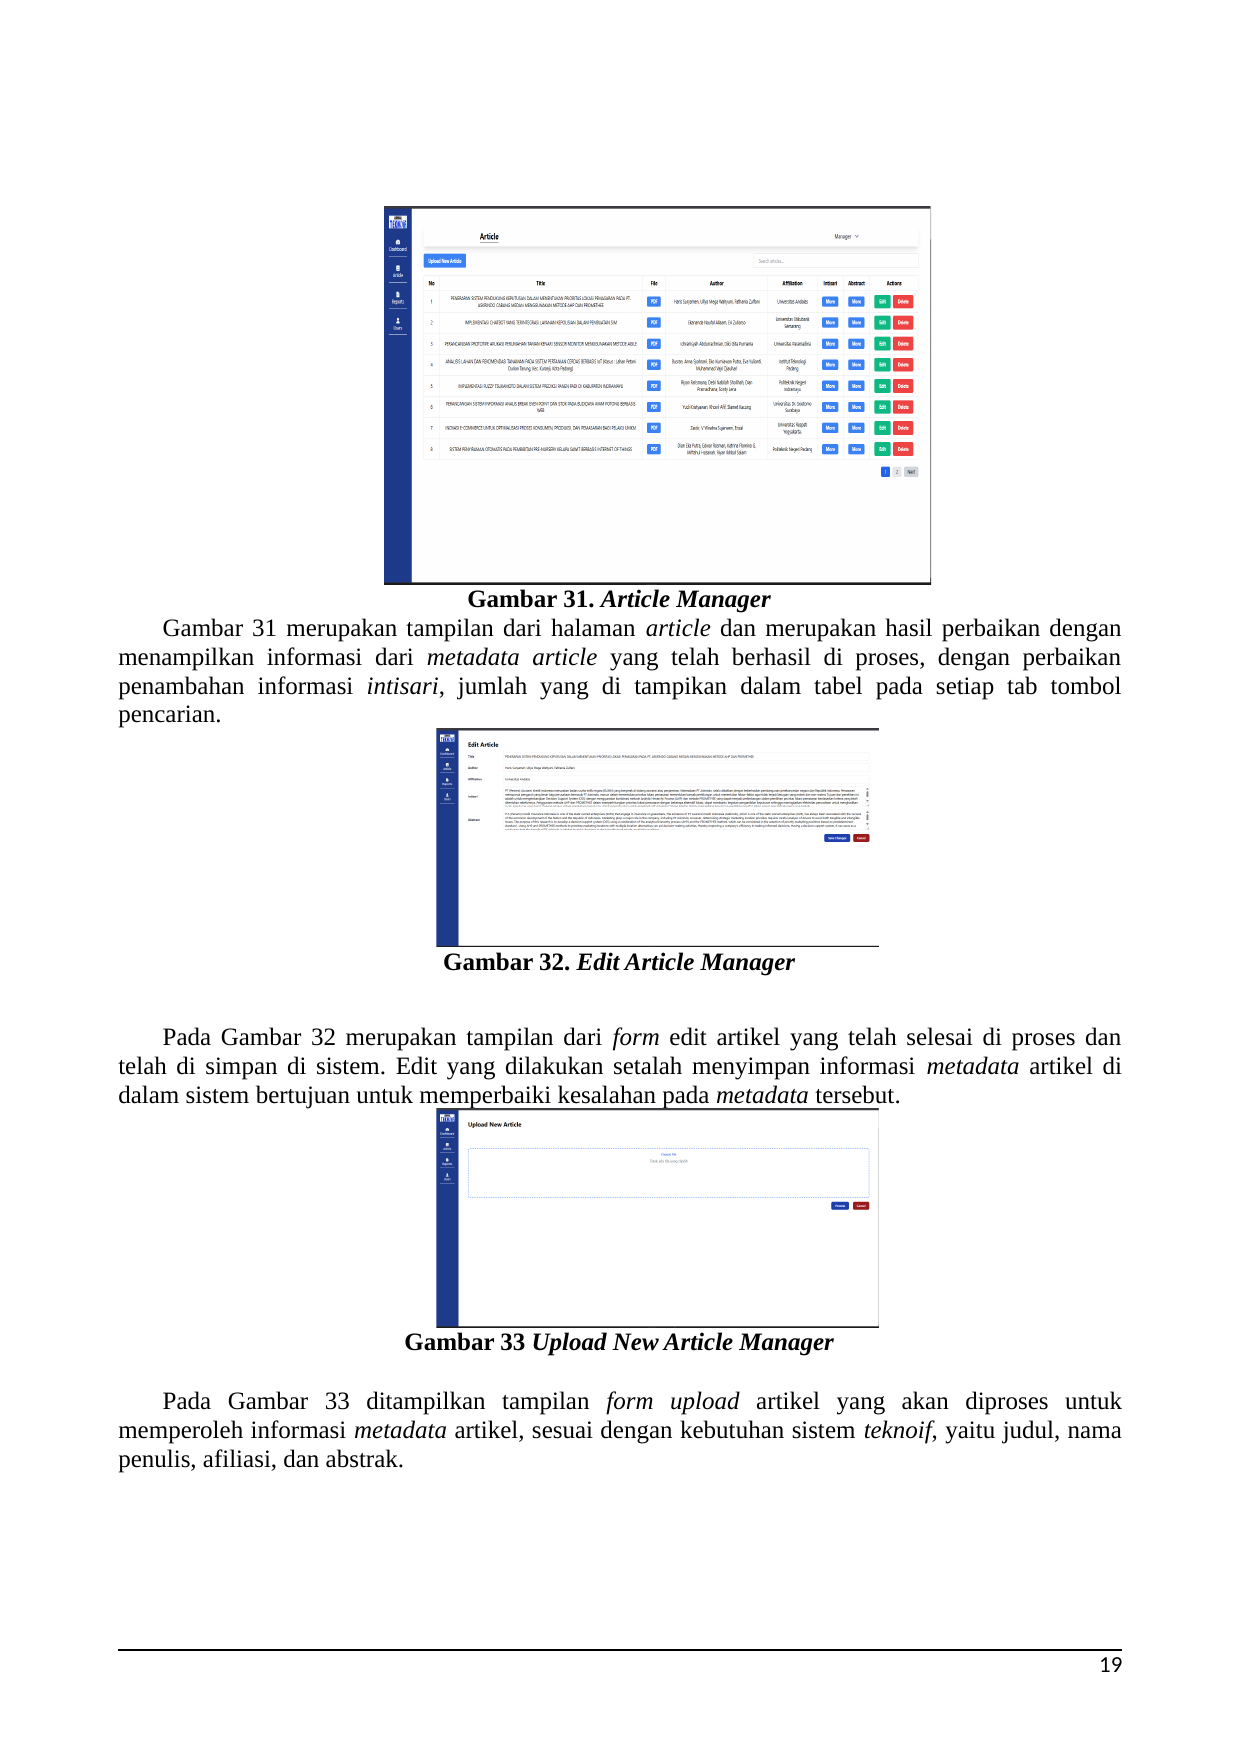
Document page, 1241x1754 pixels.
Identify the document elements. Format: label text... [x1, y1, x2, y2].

text Gambar 33 Upload New Article Manager [118, 1327, 1122, 1356]
text Gambar 31. Article Manager [118, 584, 1122, 613]
text Pada Gambar 33 ditampilkan tampilan form upload artikel yang akan diproses untuk memperoleh informasi metadata artikel, sesuai dengan kebutuhan sistem teknoif, yaitu judul, nama penulis, afiliasi, dan abstrak. [118, 1386, 1122, 1472]
text Pada Gambar 32 merupakan tampilan dari form edit artikel yang telah selesai di proses dan telah di simpan di sistem. Edit yang dilakukan setalah menyimpan informasi metadata artikel di dalam sistem bertujuan untuk memperbaiki kesalahan pada metadata tersebut. [118, 1022, 1122, 1109]
text Gambar 31 merupakan tampilan dari halaman article dan merupakan hasil perbaikan dengan menampilkan informasi dari metadata article yang telah berhasil di proses, dengan perbaikan penambahan informasi intisari, jumlah yang di tampikan dalam tabel pada setiap tab tombol pencarian. [118, 613, 1122, 728]
picture [384, 206, 932, 585]
picture [436, 1108, 879, 1328]
text Gambar 32. Edit Article Manager [118, 947, 1122, 976]
picture [436, 728, 879, 947]
